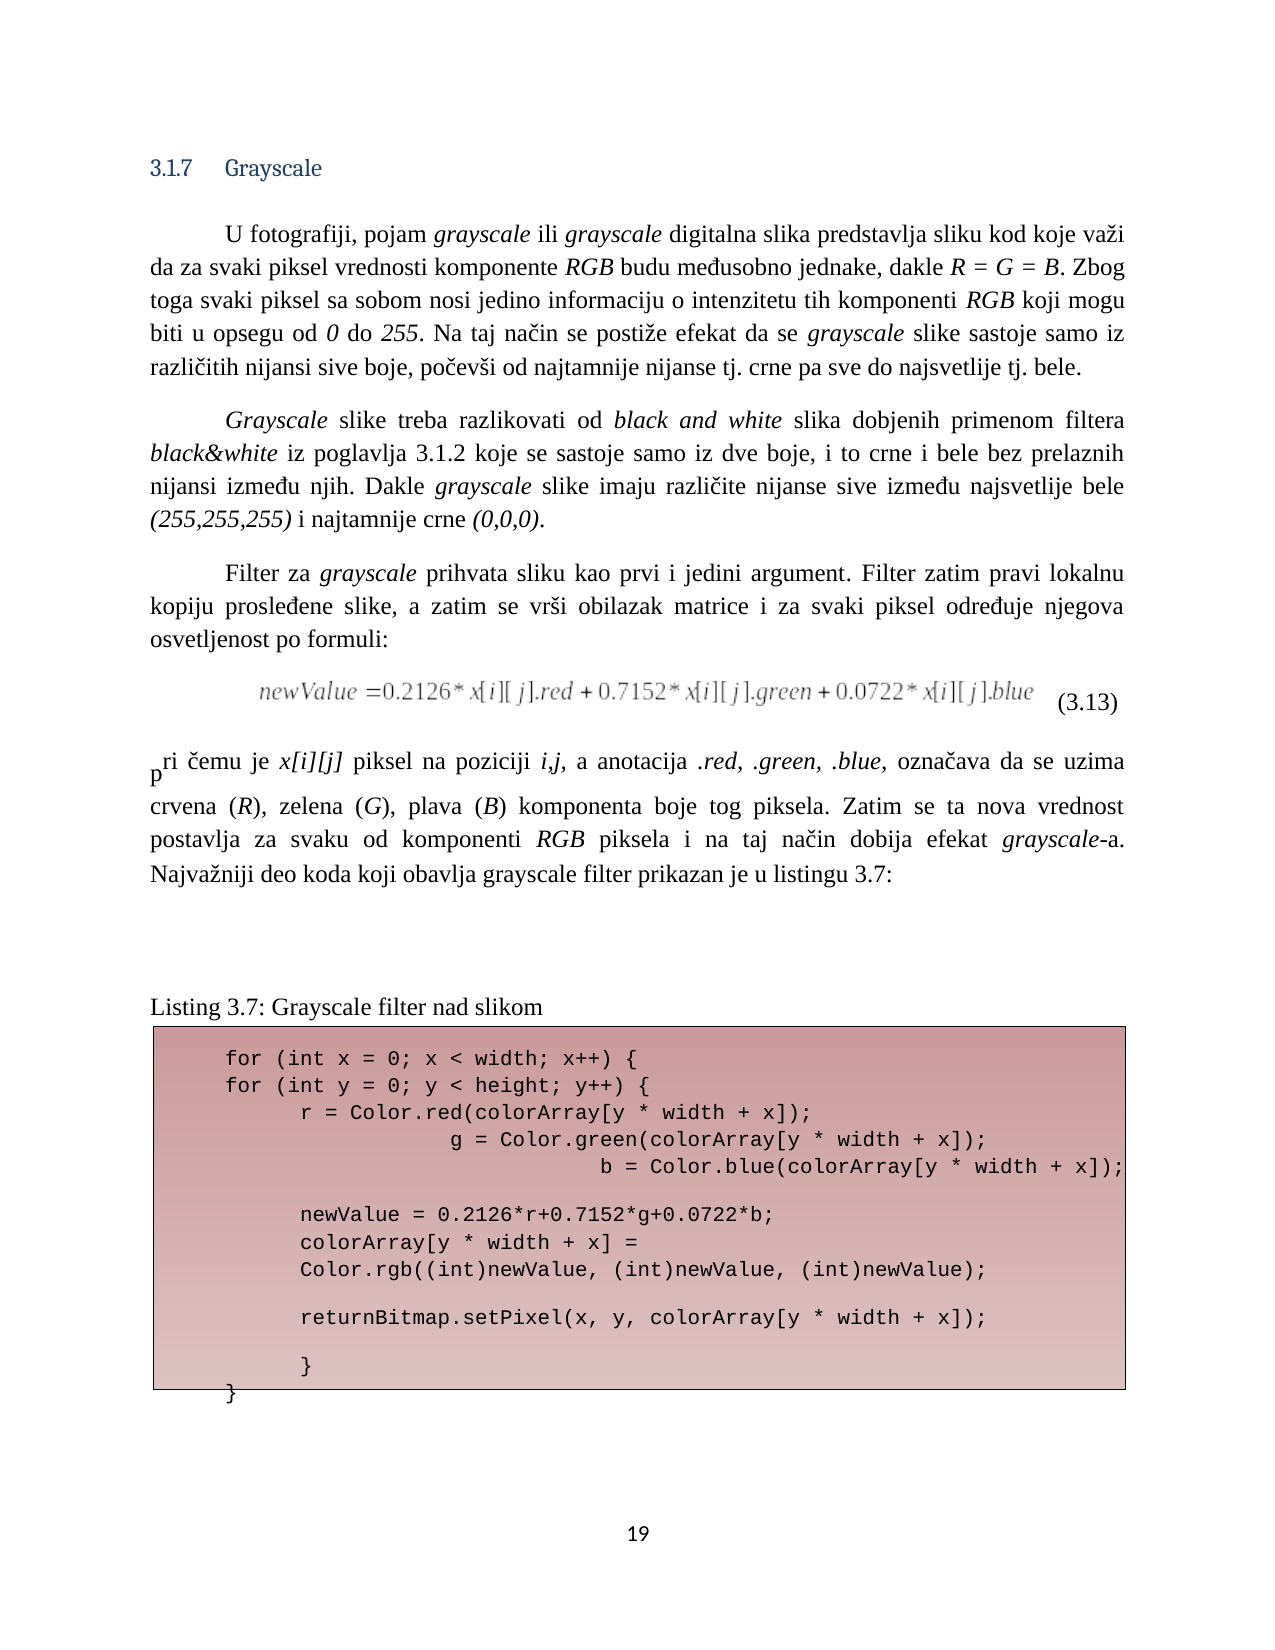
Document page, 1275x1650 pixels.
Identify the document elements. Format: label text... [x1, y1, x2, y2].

text Grayscale slike treba razlikovati od black and white slika dobjenih primenom filtera black&white iz poglavlja 3.1.2 koje se sastoje samo iz dve boje, i to crne i bele bez prelaznih nijansi između njih. Dakle grayscale slike imaju različite nijanse sive između najsvetlije bele (255,255,255) i najtamnije crne (0,0,0). [150, 405, 1125, 533]
text returnBitmap.setPixel(x, y, colorArray[y * width + x]); [225, 1307, 1125, 1331]
text newValue = 0.2126*r+0.7152*g+0.0722*b; colorArray[y * width + x] = Color.rgb((int)newValue, (int)newValue, (int)newValue); [300, 1204, 1125, 1282]
text Filter za grayscale prihvata sliku kao prvi i jedini argument. Filter zatim pravi lokalnu kopiju prosleđene slike, a zatim se vrši obilazak matrice i za svaki piksel određuje njegova osvetljenost po formuli: [150, 558, 1125, 653]
text pri čemu je x[i][j] piksel na poziciji i,j, a anotacija .red, .green, .blue, označava da se uzima crvena (R), zelena (G), plava (B) komponenta boje tog piksela. Zatim se ta nova vrednost postavlja za svaku od komponenti RGB piksela i na taj način dobija efekat grayscale-a. Najvažniji deo koda koji obavlja grayscale filter prikazan je u listingu 3.7: [150, 746, 1125, 899]
text Listing 3.7: Grayscale filter nad slikom [150, 980, 1125, 1021]
text U fotografiji, pojam grayscale ili grayscale digitalna slika predstavlja sliku kod koje važi da za svaki piksel vrednosti komponente RGB budu međusobno jednake, dakle R = G = B. Zbog toga svaki piksel sa sobom nosi jedino informaciju o intenzitetu tih komponenti RGB koji mogu biti u opsegu od 0 do 255. Na taj način se postiže efekat da se grayscale slike sastoje samo iz različitih nijansi sive boje, počevši od najtamnije nijanse tj. crne pa sve do najsvetlije tj. bele. [150, 187, 1125, 380]
text } } [225, 1355, 1125, 1406]
text for (int x = 0; x < width; x++) { for (int y = 0; y < height; y++) { r = Color.red(colorArray[y * width + x]); g = Color.green(colorArray[y * width + x]); b = Color.blue(colorArray[y * width + x]); [225, 1048, 1125, 1180]
subtitle Grayscale [150, 154, 1125, 183]
text (3.13) [150, 678, 1125, 719]
